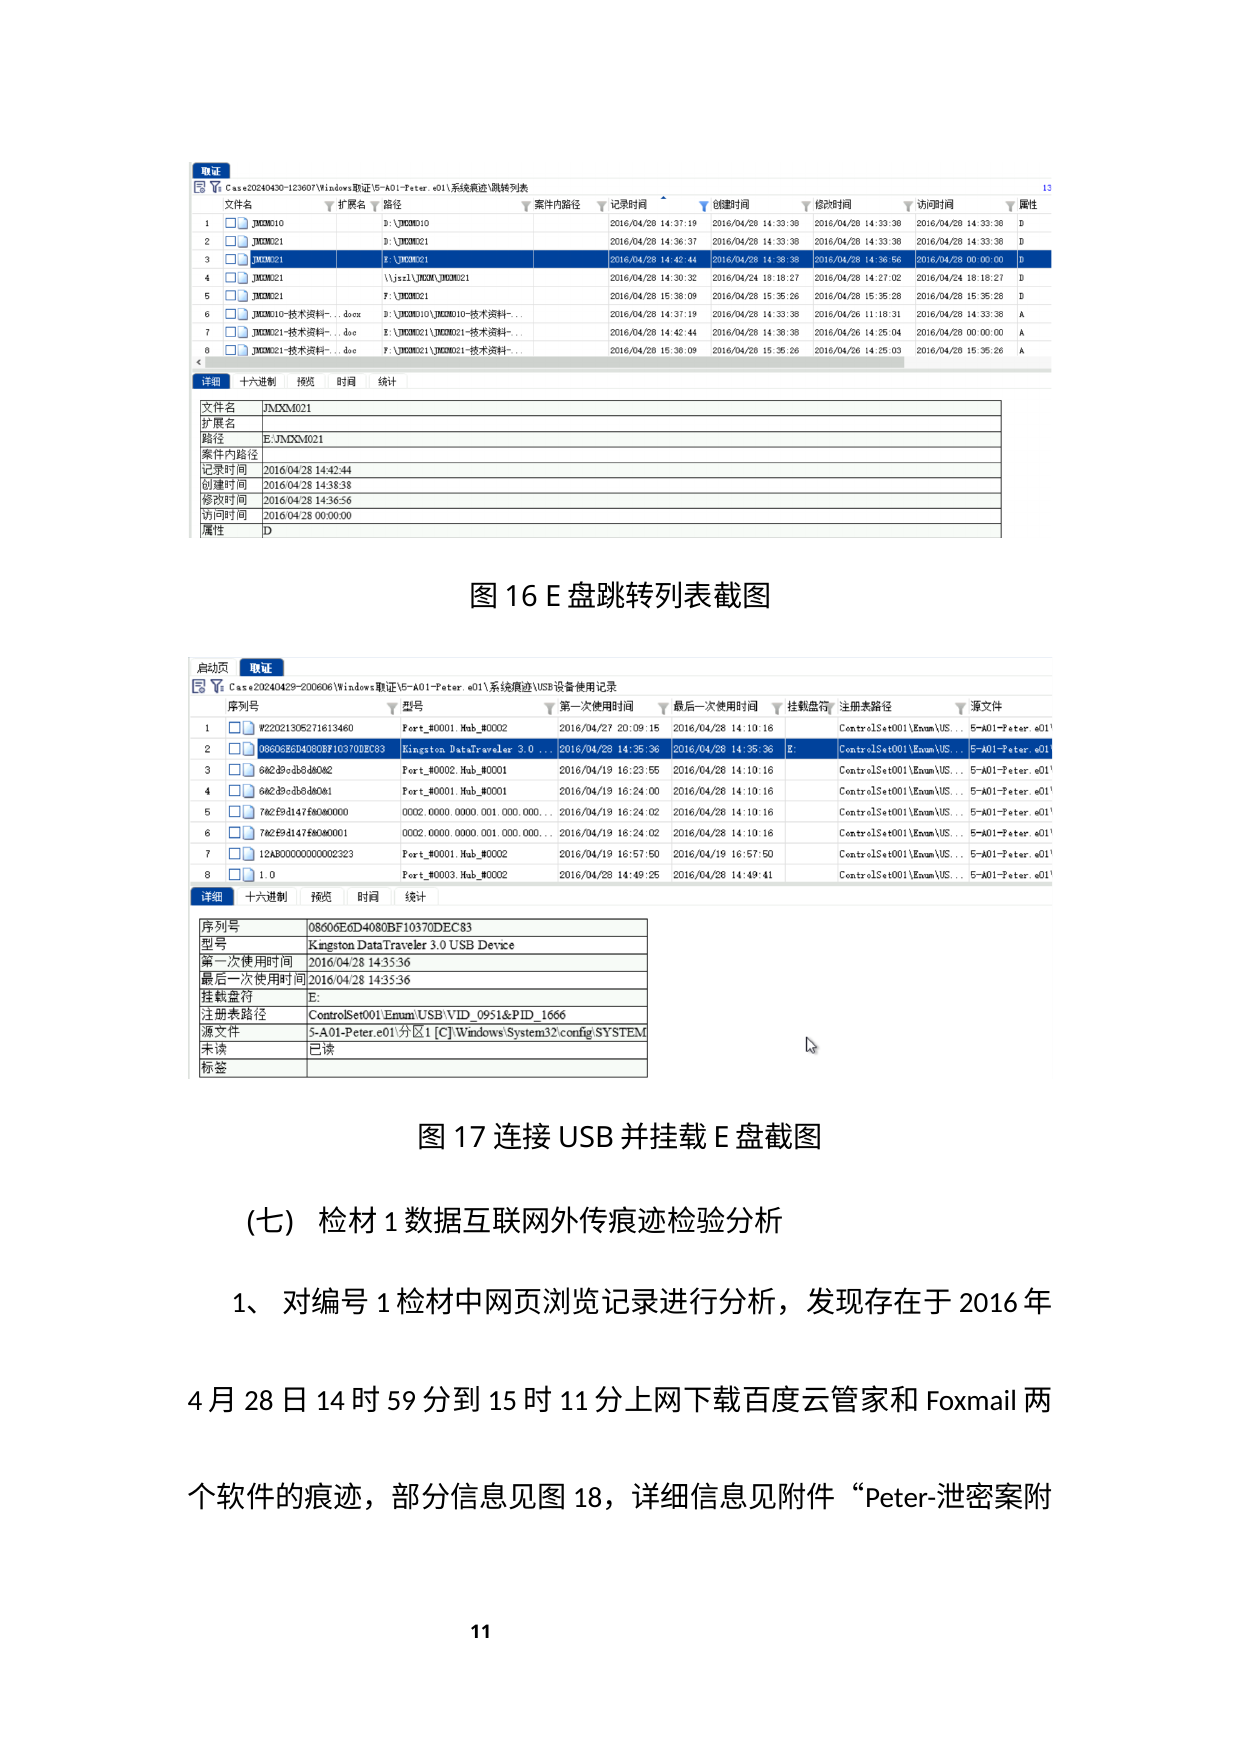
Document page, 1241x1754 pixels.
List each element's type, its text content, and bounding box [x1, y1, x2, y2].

list 图16 E盘跳转列表截图 [187, 573, 1053, 615]
list 图17 连接USB并挂载E盘截图 [187, 1113, 1053, 1156]
picture [188, 657, 1053, 1079]
picture [188, 162, 1052, 538]
list 检材1 数据互联网外传痕迹检验分析 [247, 1198, 1053, 1240]
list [187, 1267, 1053, 1527]
